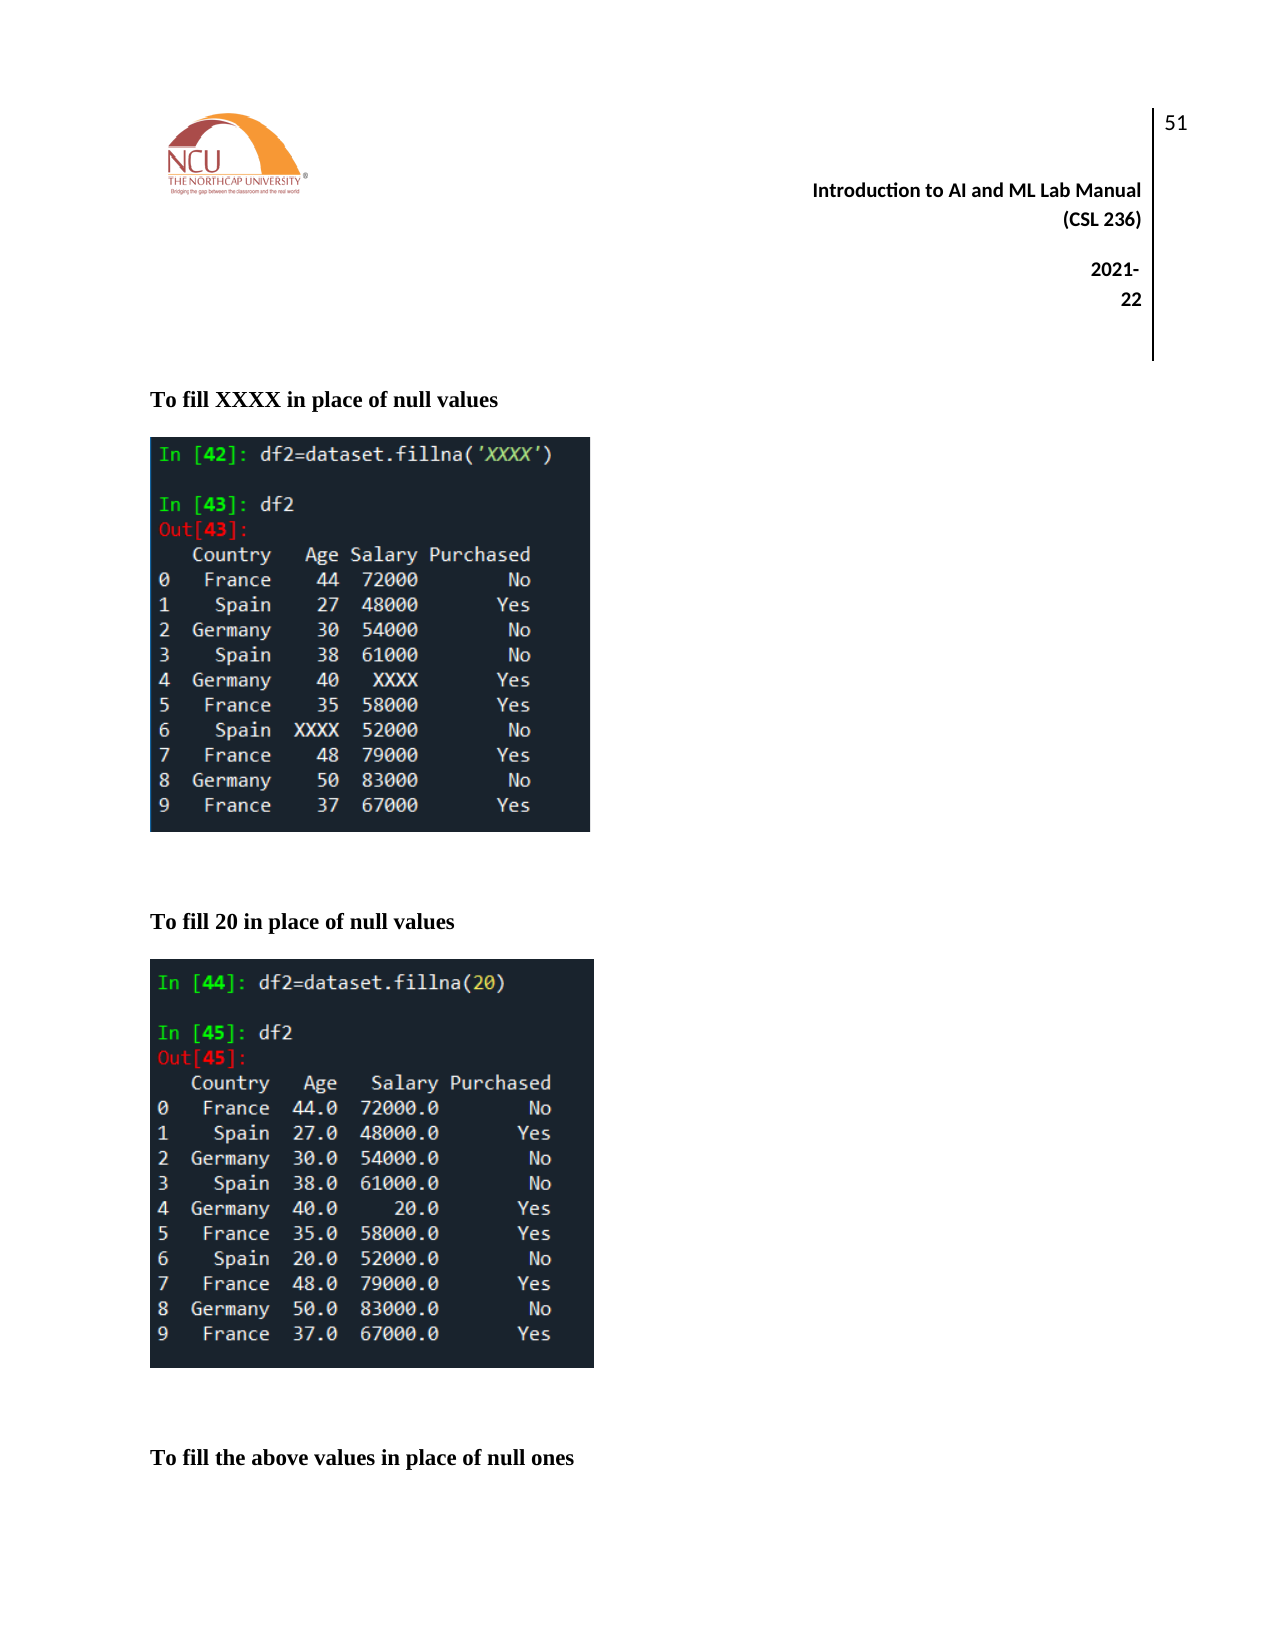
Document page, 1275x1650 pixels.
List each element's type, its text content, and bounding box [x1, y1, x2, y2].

text To fill XXXX in place of null values [150, 386, 1125, 412]
picture [150, 959, 594, 1368]
text To fill 20 in place of null values [150, 908, 1125, 934]
picture [150, 437, 590, 832]
picture [164, 108, 309, 198]
text To fill the above values in place of null ones [150, 1444, 1125, 1470]
